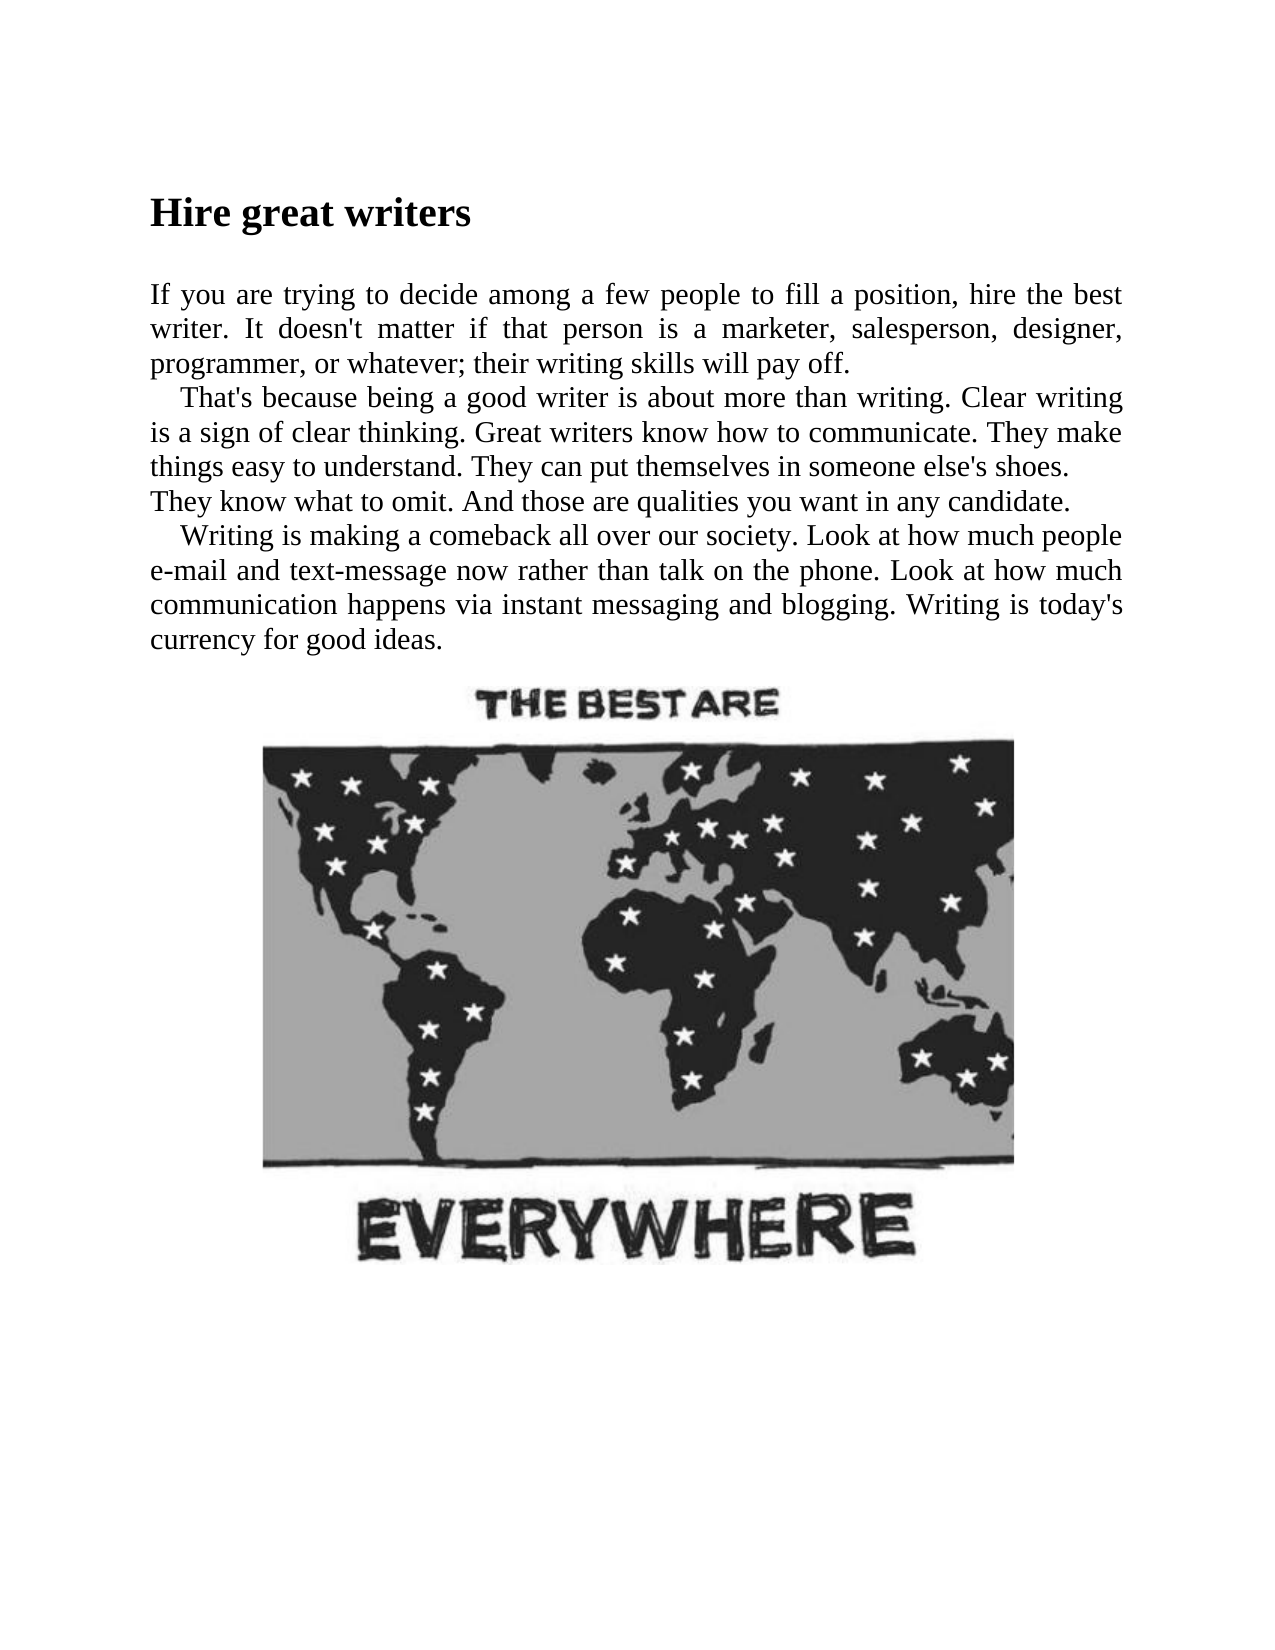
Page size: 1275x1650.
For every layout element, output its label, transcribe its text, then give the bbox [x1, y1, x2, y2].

text Writing is making a comeback all over our society. Look at how much people e-mail and text-message now rather than talk on the phone. Look at how much communication happens via instant messaging and blogging. Writing is today's currency for good ideas. [150, 518, 1125, 656]
picture [262, 686, 1015, 1265]
text Hire great writers [150, 193, 1127, 235]
text If you are trying to decide among a few people to fill a position, hire the best writer. It doesn't matter if that person is a marketer, salesperson, designer, programmer, or whatever; their writing skills will pay off. [150, 277, 1124, 380]
text They know what to omit. And those are qualities you want in any candidate. [150, 488, 1127, 518]
text That's because being a good writer is about more than writing. Clear writing is a sign of clear thinking. Great writers know how to communicate. They make things easy to understand. They can put themselves in someone else's shoes. [150, 380, 1124, 483]
